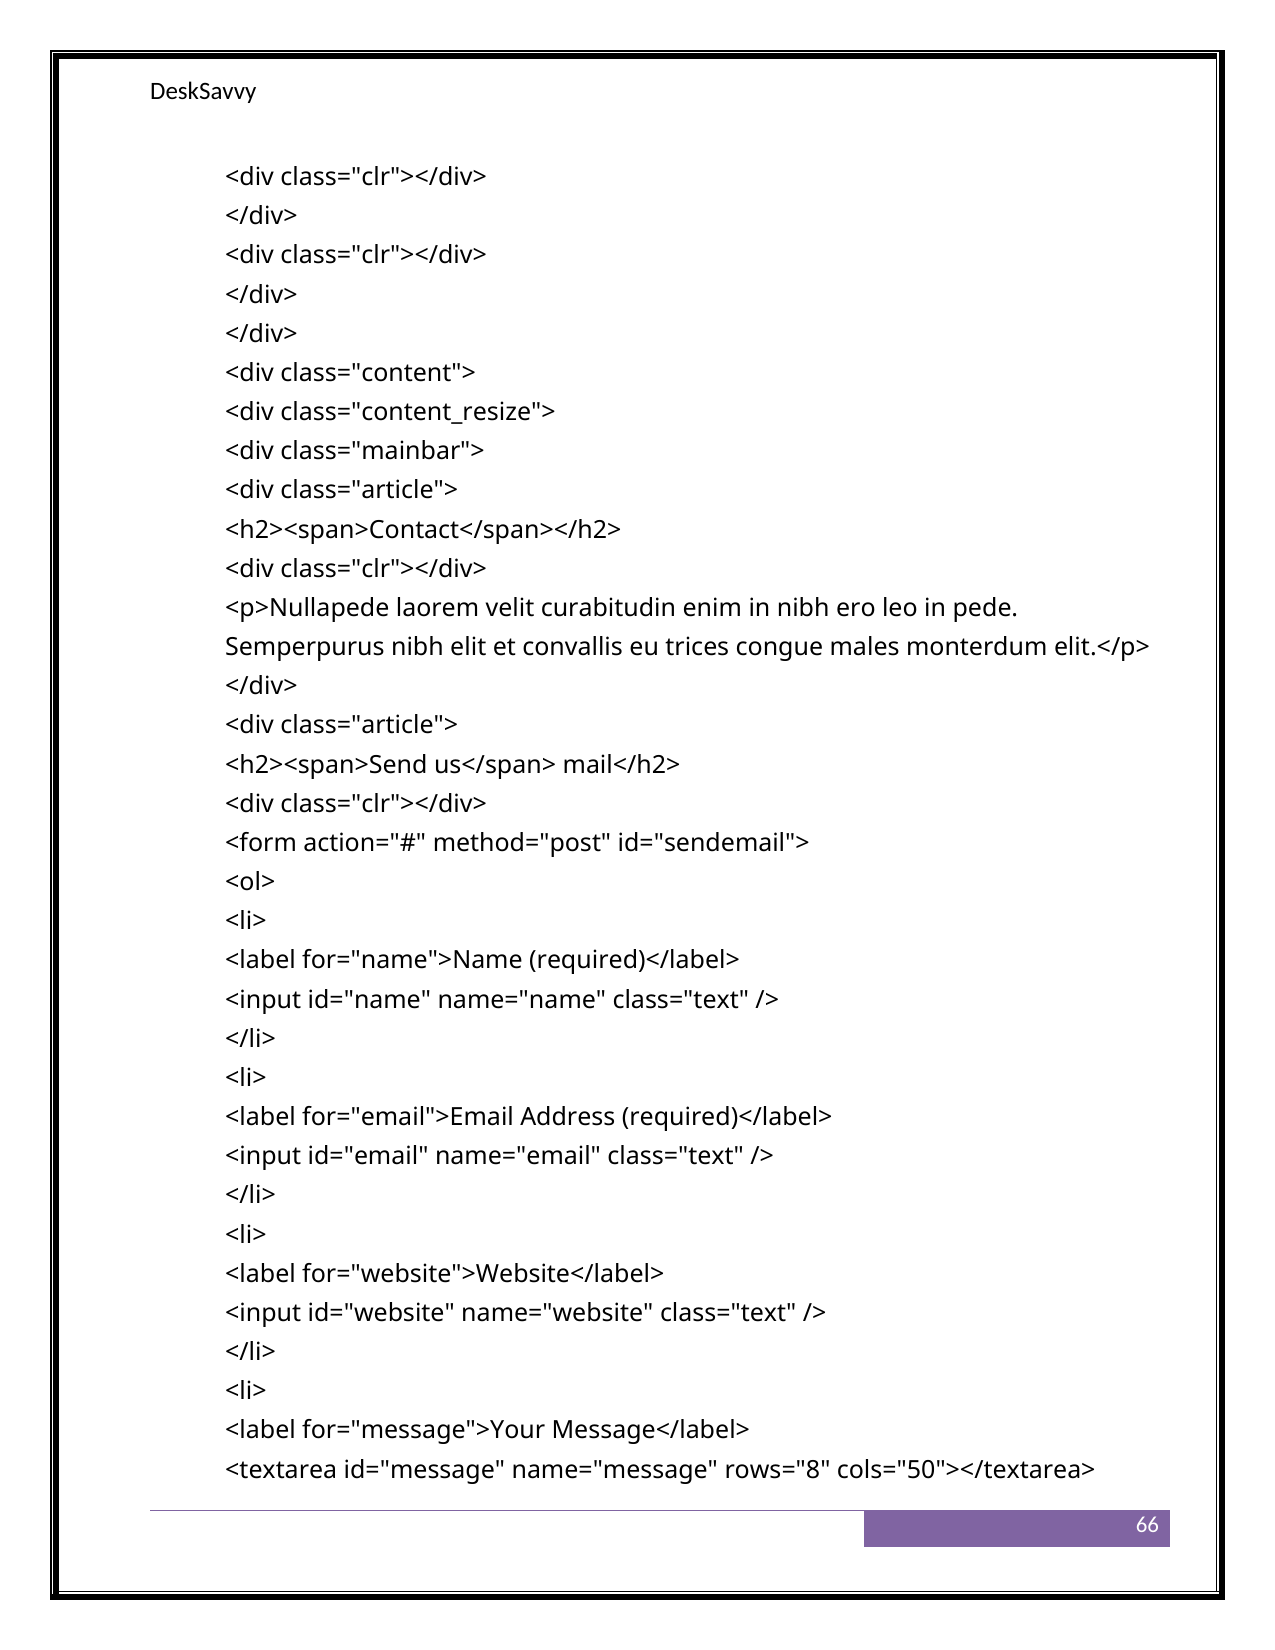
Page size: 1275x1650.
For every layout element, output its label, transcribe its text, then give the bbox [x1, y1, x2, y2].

list <label for="message">Your Message</label> [225, 1412, 1170, 1446]
list <div class="article"> [225, 472, 1170, 506]
list </li> [225, 1177, 1170, 1211]
list <form action="#" method="post" id="sendemail"> [225, 825, 1170, 859]
list <div class="clr"></div> [225, 551, 1170, 584]
list <p>Nullapede laorem velit curabitudin enim in nibh ero leo in pede. Semperpurus nibh elit et convallis eu trices congue males monterdum elit.</p> [225, 590, 1170, 663]
list <div class="article"> [225, 707, 1170, 741]
list <input id="email" name="email" class="text" /> [225, 1138, 1170, 1172]
list </li> [225, 1334, 1170, 1368]
list <li> [225, 1216, 1170, 1250]
list <div class="content_resize"> [225, 394, 1170, 428]
list <li> [225, 903, 1170, 937]
list <li> [225, 1373, 1170, 1407]
list <label for="name">Name (required)</label> [225, 942, 1170, 976]
list <input id="name" name="name" class="text" /> [225, 981, 1170, 1015]
list <input id="website" name="website" class="text" /> [225, 1295, 1170, 1329]
list <label for="email">Email Address (required)</label> [225, 1099, 1170, 1133]
list <div class="clr"></div> [225, 159, 1170, 193]
list <div class="mainbar"> [225, 433, 1170, 467]
list <div class="clr"></div> [225, 237, 1170, 271]
list <textarea id="message" name="message" rows="8" cols="50"></textarea> [225, 1451, 1170, 1485]
list <div class="clr"></div> [225, 786, 1170, 819]
list <h2><span>Send us</span> mail</h2> [225, 746, 1170, 780]
list </li> [225, 1021, 1170, 1054]
list </div> [225, 316, 1170, 349]
list </div> [225, 276, 1170, 310]
list <ol> [225, 864, 1170, 898]
list <label for="website">Website</label> [225, 1256, 1170, 1289]
list </div> [225, 668, 1170, 702]
list </div> [225, 198, 1170, 232]
list <div class="content"> [225, 355, 1170, 389]
list <li> [225, 1060, 1170, 1094]
list <h2><span>Contact</span></h2> [225, 511, 1170, 545]
